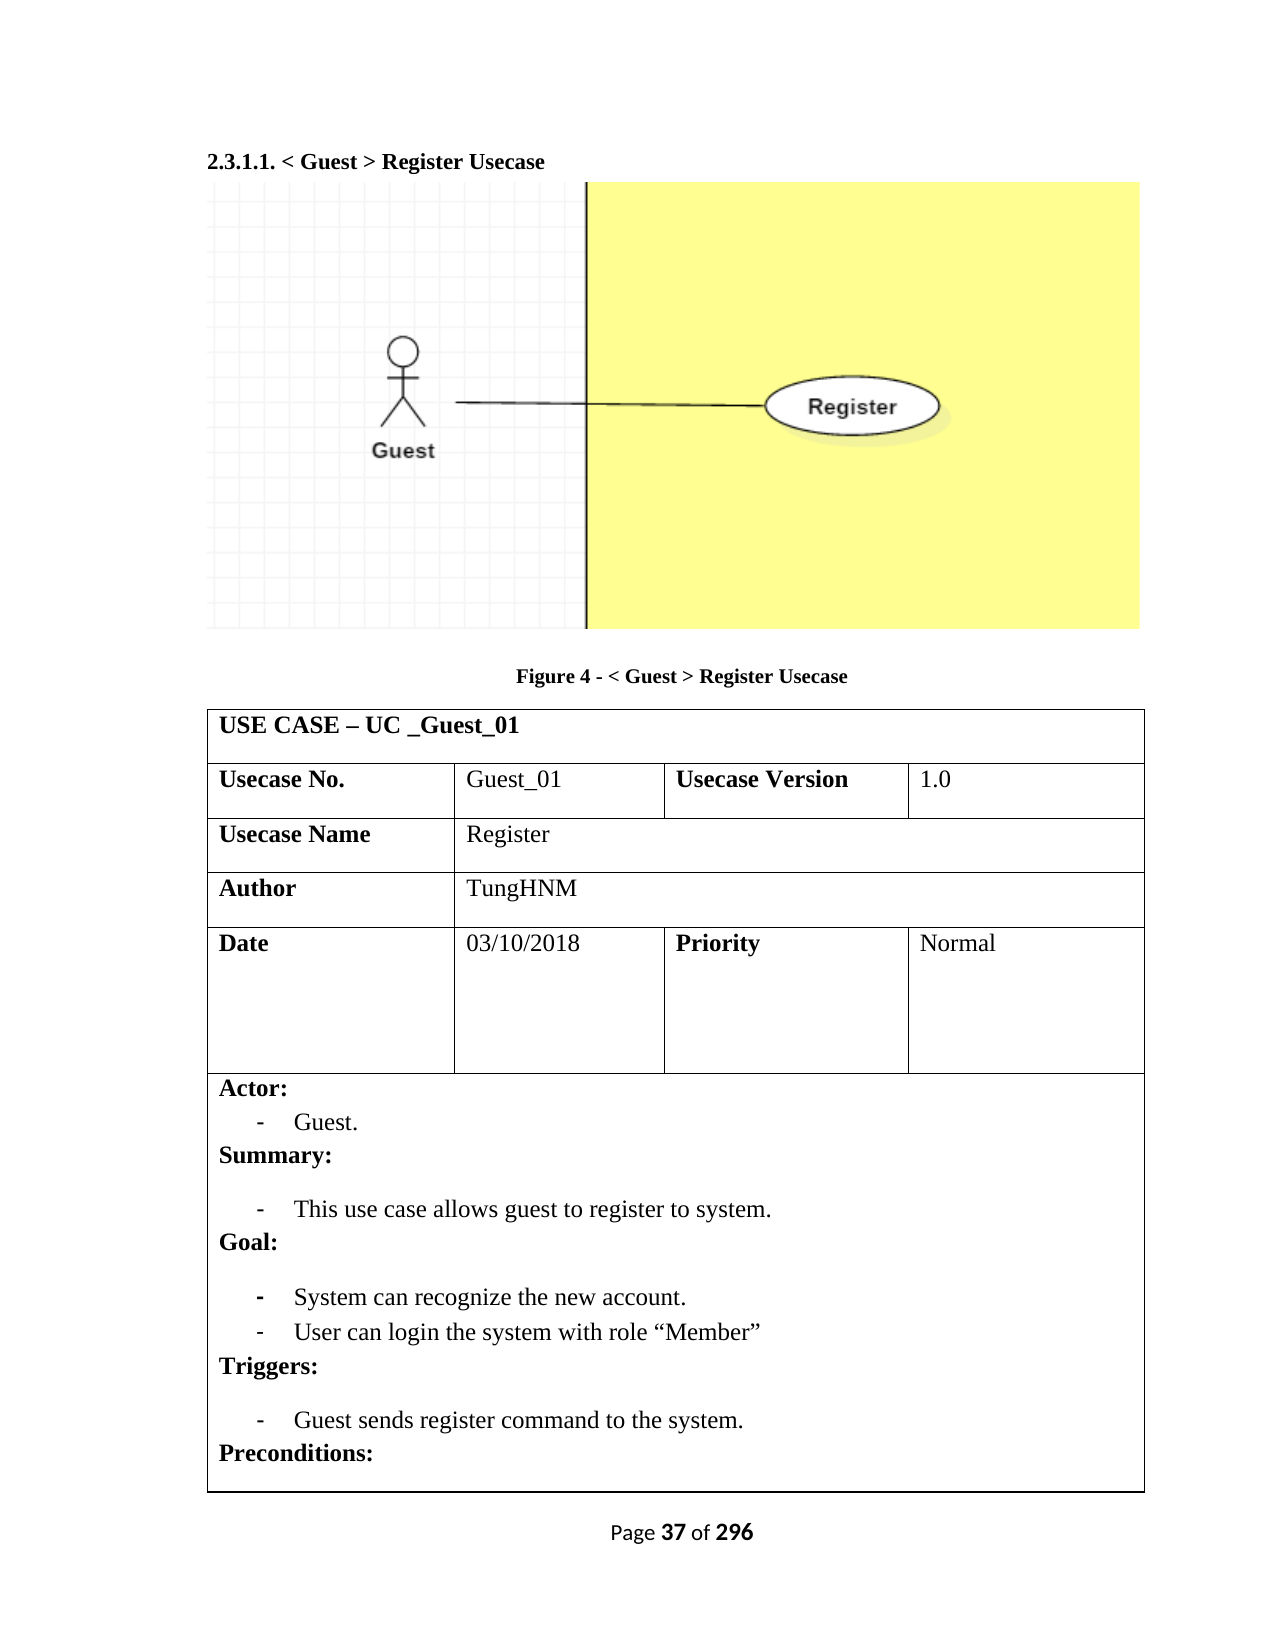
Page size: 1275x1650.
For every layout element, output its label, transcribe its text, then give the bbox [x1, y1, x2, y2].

table_cell Date [208, 928, 454, 1072]
table_cell Usecase Name [208, 819, 454, 872]
table_cell Guest_01 [455, 764, 664, 818]
picture [206, 182, 1140, 629]
table_header USE CASE – UC _Guest_01 [208, 710, 1144, 763]
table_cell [208, 1074, 1144, 1491]
subtitle 2.3.1.1. < Guest > Register Usecase [207, 148, 1157, 174]
table_cell Usecase No. [208, 764, 454, 818]
table_cell Normal [909, 928, 1144, 1072]
table_cell Register [455, 819, 1144, 872]
table_cell Usecase Version [665, 764, 908, 818]
table_cell 1.0 [909, 764, 1144, 818]
table_cell 03/10/2018 [455, 928, 664, 1072]
text Figure 4 - < Guest > Register Usecase [207, 664, 1157, 688]
table_cell Priority [665, 928, 908, 1072]
table_cell TungHNM [455, 873, 1144, 927]
table_cell Author [208, 873, 454, 927]
